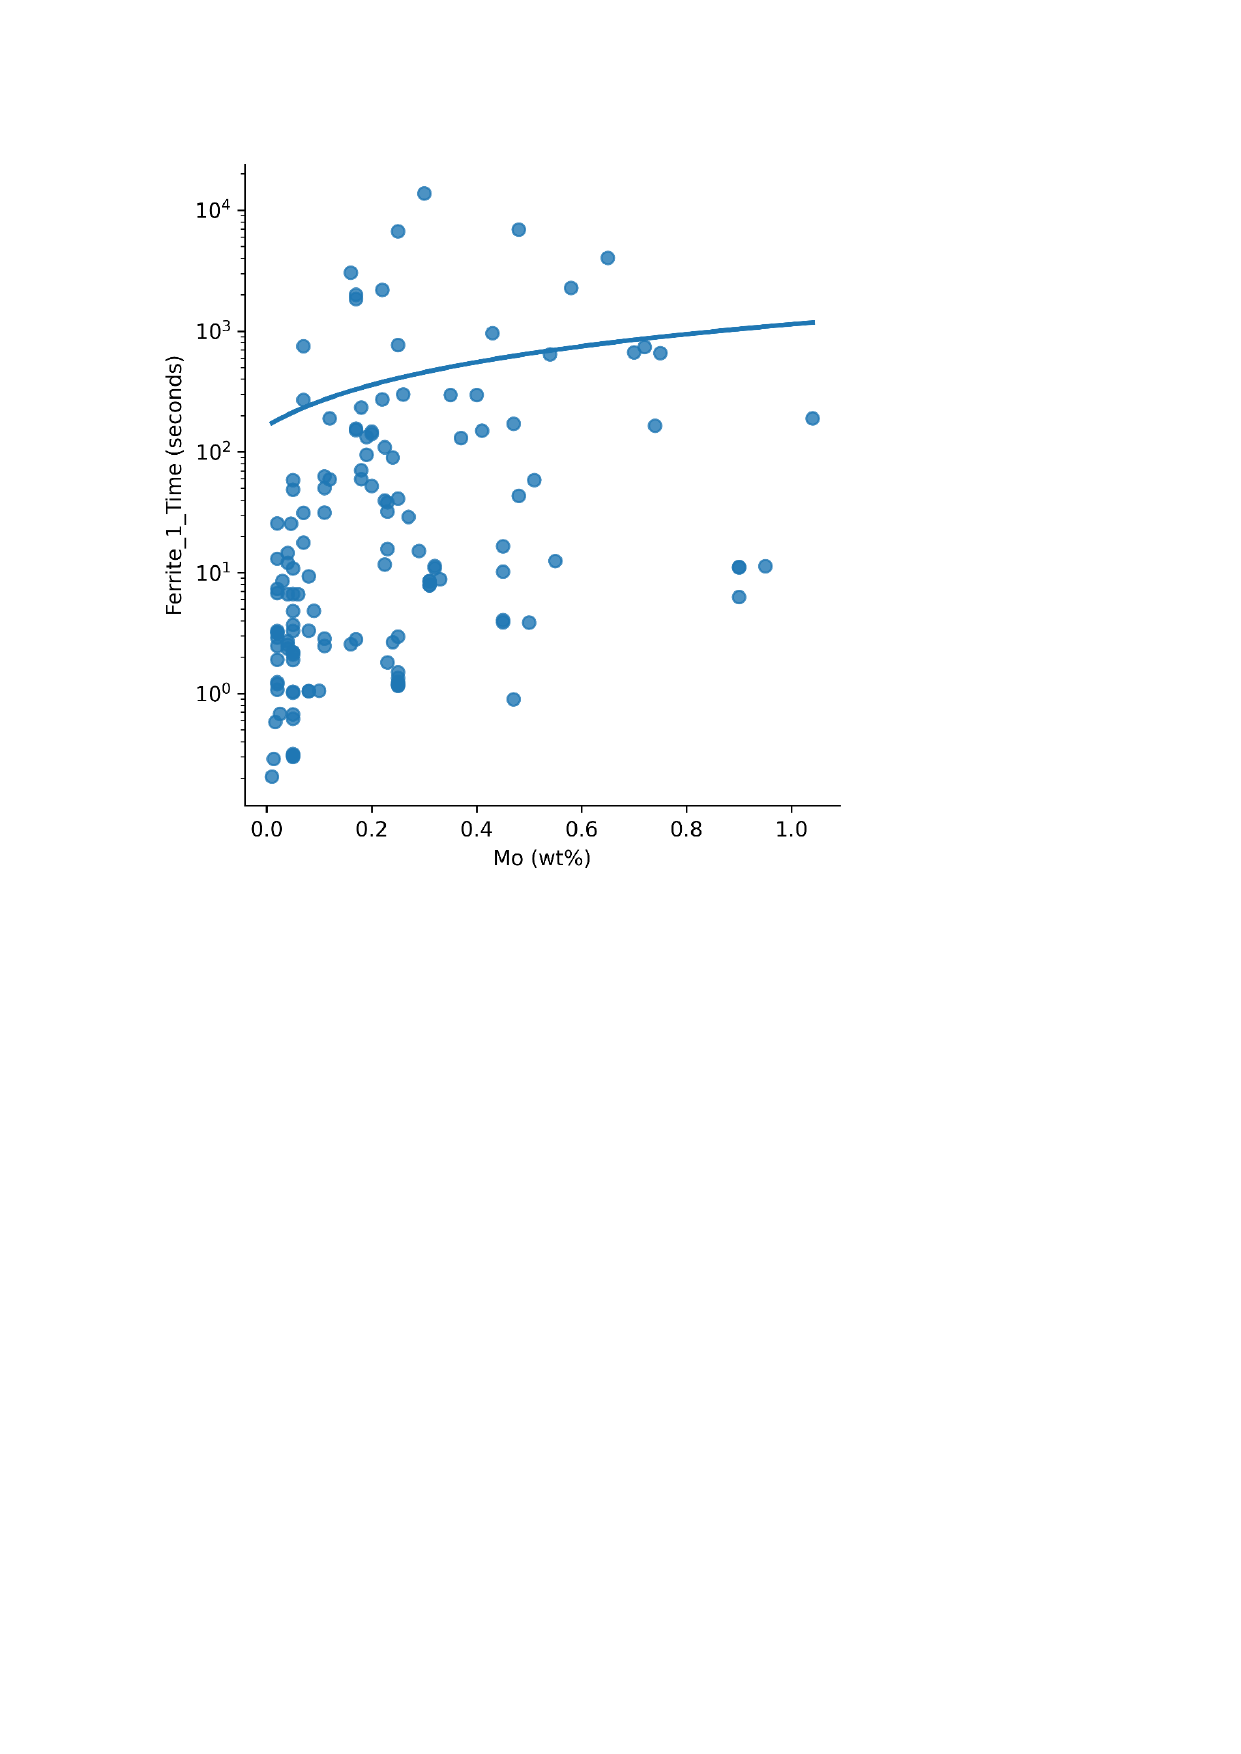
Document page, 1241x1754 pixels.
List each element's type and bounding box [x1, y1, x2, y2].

picture [150, 150, 854, 884]
